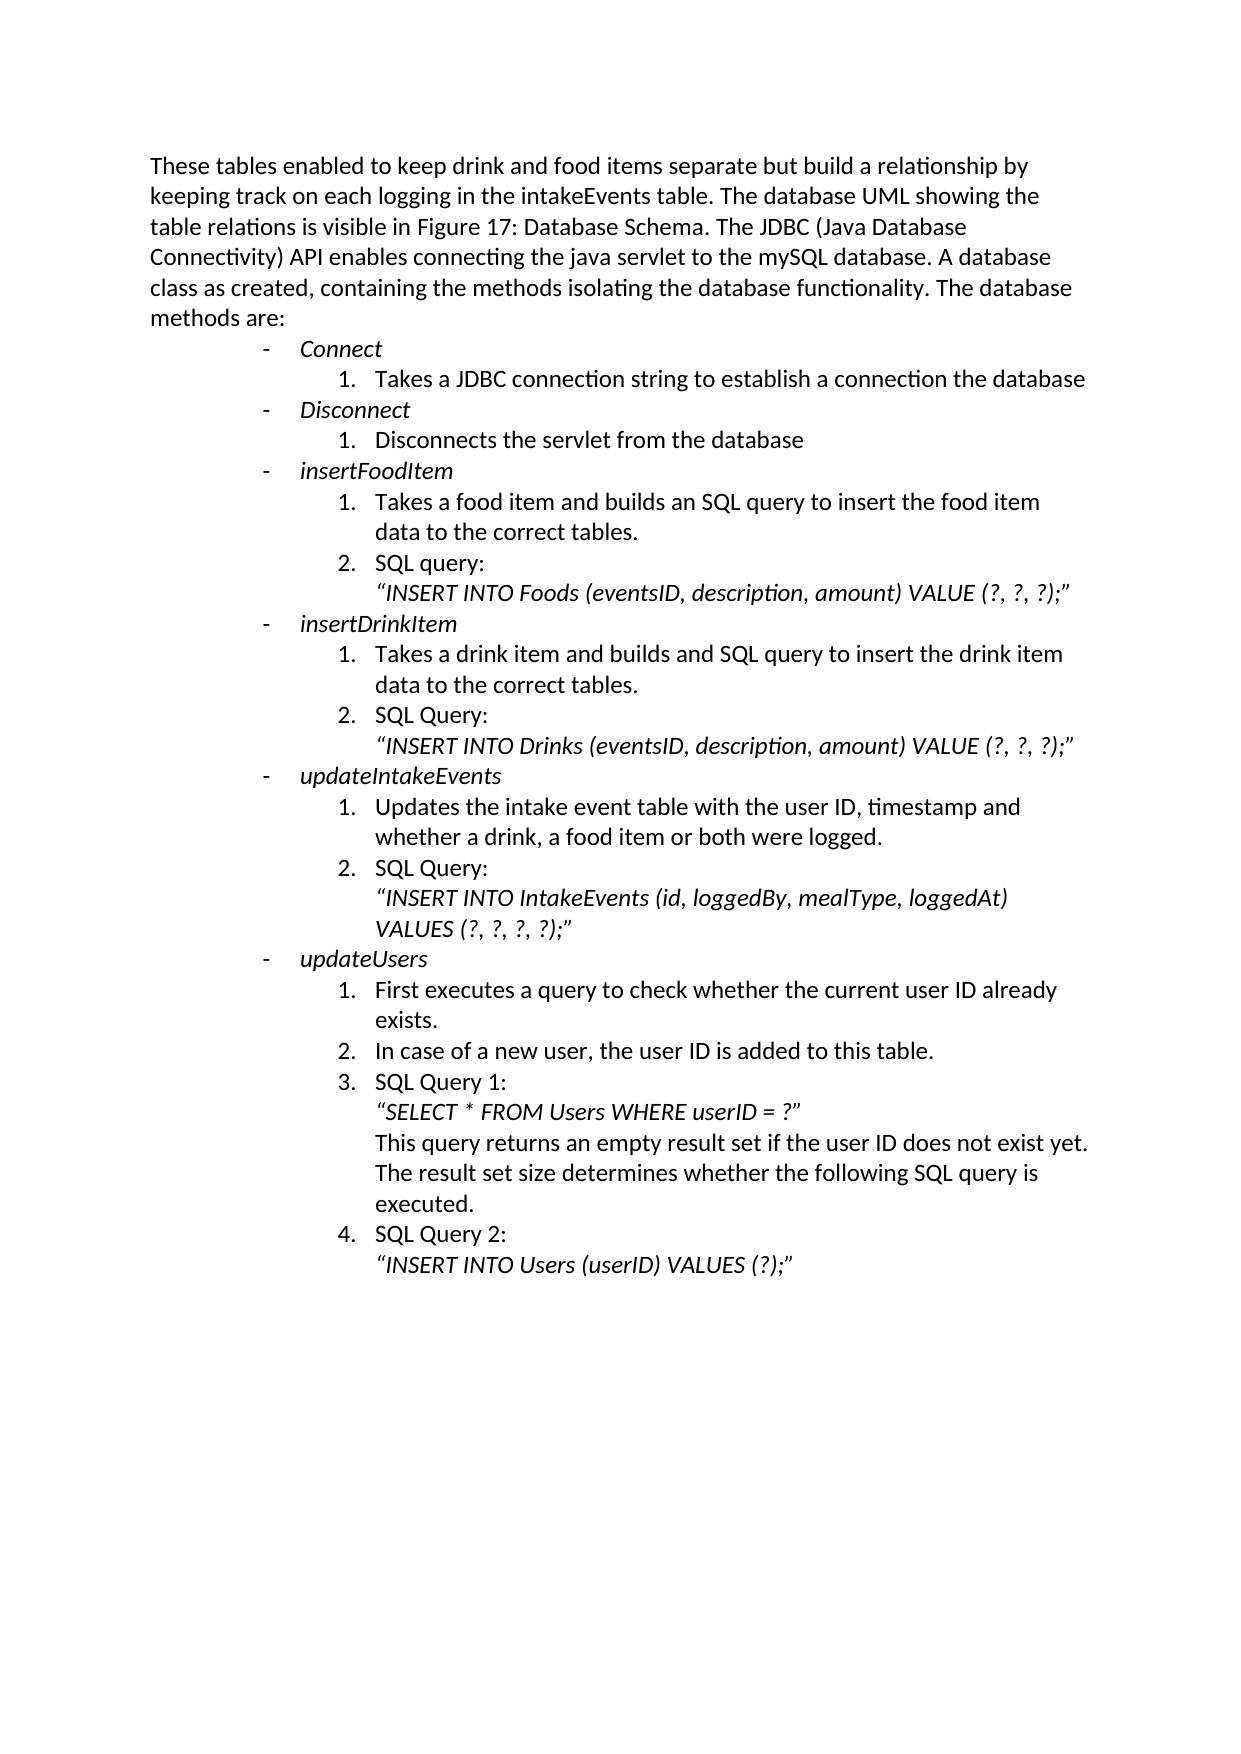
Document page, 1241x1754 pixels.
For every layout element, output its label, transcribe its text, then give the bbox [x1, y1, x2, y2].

text These tables enabled to keep drink and food items separate but build a relationship by keeping track on each logging in the intakeEvents table. The database UML showing the table relations is visible in Figure 17: Database Schema. The JDBC (Java Database Connectivity) API enables connecting the java servlet to the mySQL database. A database class as created, containing the methods isolating the database functionality. The database methods are: [150, 150, 1090, 333]
list SQL Query: [337, 852, 1090, 882]
list Connect [262, 333, 1090, 364]
list Takes a JDBC connection string to establish a connection the database [337, 364, 1090, 394]
list This query returns an empty result set if the user ID does not exist yet. The result set size determines whether the following SQL query is executed. [375, 1127, 1090, 1218]
list insertFoodItem [262, 455, 1090, 486]
list “INSERT INTO IntakeEvents (id, loggedBy, mealType, loggedAt) VALUES (?, ?, ?, ?);” [375, 882, 1090, 943]
list insertDrinkItem [262, 608, 1090, 638]
list Takes a food item and builds an SQL query to insert the food item data to the correct tables. [337, 486, 1090, 547]
list Disconnects the servlet from the database [337, 425, 1090, 455]
list SQL Query 2: [337, 1218, 1090, 1249]
list “INSERT INTO Foods (eventsID, description, amount) VALUE (?, ?, ?);” [375, 577, 1090, 608]
list updateUsers [262, 943, 1090, 974]
list Disconnect [262, 394, 1090, 425]
list “INSERT INTO Users (userID) VALUES (?);” [375, 1249, 1090, 1279]
list Updates the intake event table with the user ID, timestamp and whether a drink, a food item or both were logged. [337, 791, 1090, 852]
list SQL query: [337, 547, 1090, 577]
list updateIntakeEvents [262, 760, 1090, 791]
list SQL Query: [337, 699, 1090, 730]
list In case of a new user, the user ID is added to this table. [337, 1035, 1090, 1066]
list “SELECT * FROM Users WHERE userID = ?” [375, 1096, 1090, 1127]
list SQL Query 1: [337, 1066, 1090, 1096]
list Takes a drink item and builds and SQL query to insert the drink item data to the correct tables. [337, 638, 1090, 699]
text “INSERT INTO Drinks (eventsID, description, amount) VALUE (?, ?, ?);” [300, 730, 1090, 760]
list First executes a query to check whether the current user ID already exists. [337, 974, 1090, 1035]
